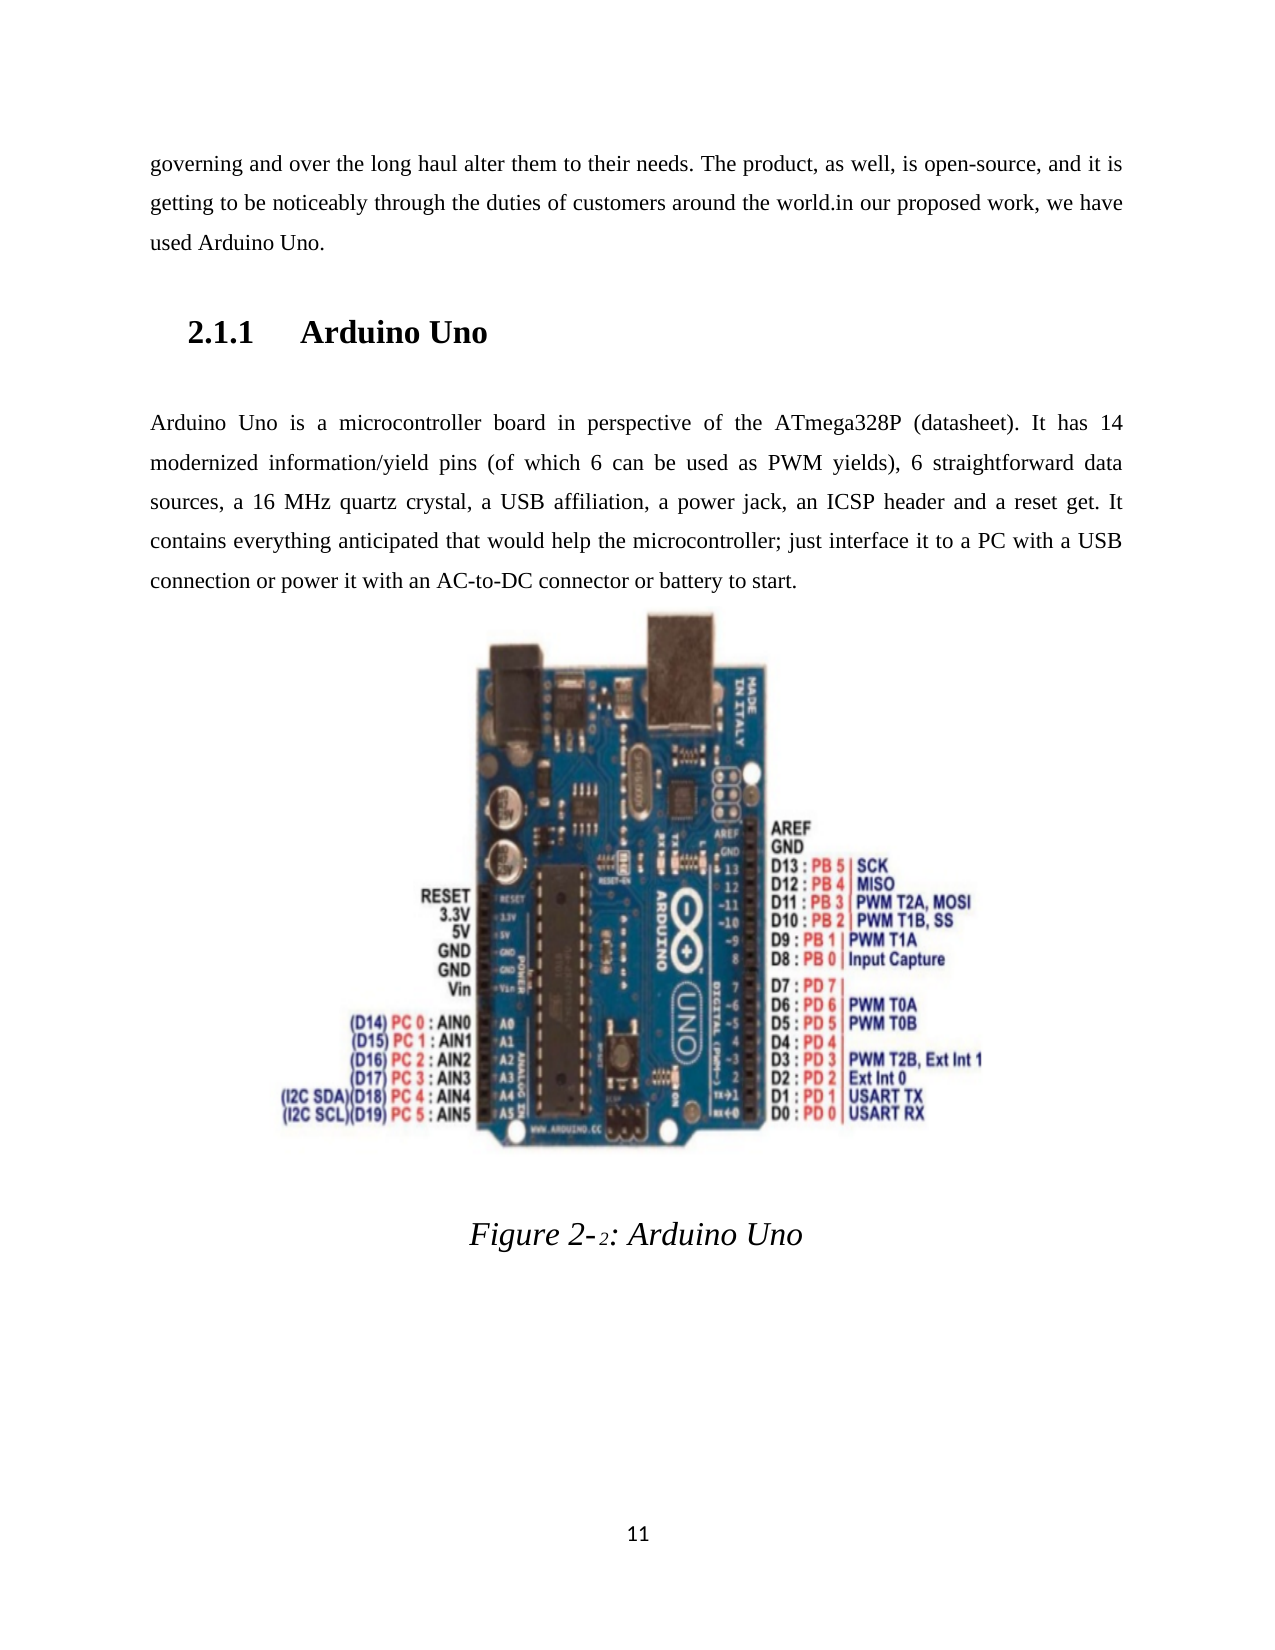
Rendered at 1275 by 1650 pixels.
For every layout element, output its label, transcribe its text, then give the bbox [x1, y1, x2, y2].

picture [264, 606, 1011, 1162]
subtitle Arduino Uno [187, 312, 1125, 350]
text Arduino Uno is a microcontroller board in perspective of the ATmega328P (datasheet). It has 14 modernized information/yield pins (of which 6 can be used as PWM yields), 6 straightforward data sources, a 16 MHz quartz crystal, a USB affiliation, a power jack, an ICSP header and a reset get. It contains everything anticipated that would help the microcontroller; just interface it to a PC with a USB connection or power it with an AC-to-DC connector or battery to start. [150, 409, 1125, 593]
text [150, 150, 1125, 255]
